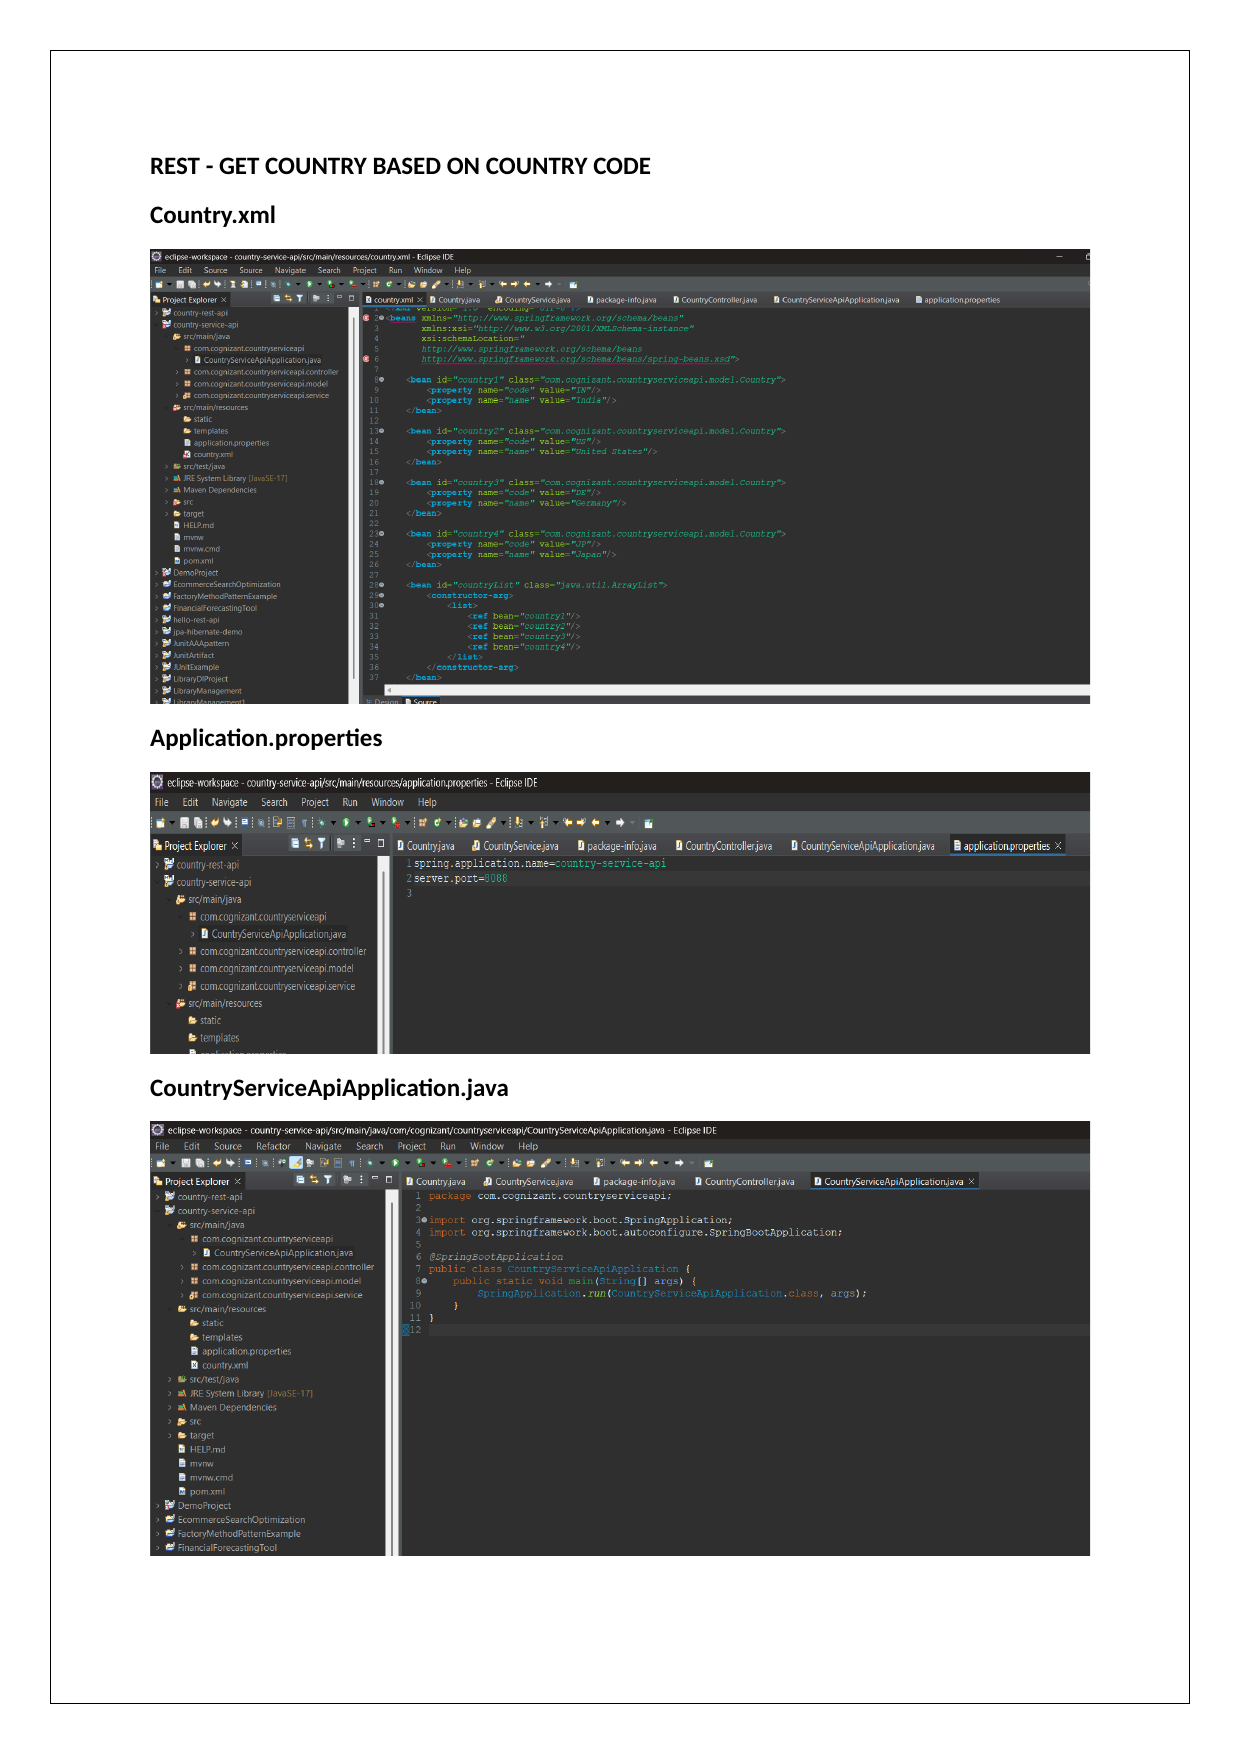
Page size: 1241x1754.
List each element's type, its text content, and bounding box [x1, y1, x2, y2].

text Application.properties [150, 722, 1090, 753]
picture [150, 772, 1091, 1054]
text Country.xml [150, 199, 1090, 230]
text CountryServiceApiApplication.java [150, 1072, 1090, 1103]
text REST - GET COUNTRY BASED ON COUNTRY CODE [150, 150, 1090, 181]
picture [150, 1121, 1091, 1556]
picture [150, 249, 1091, 704]
